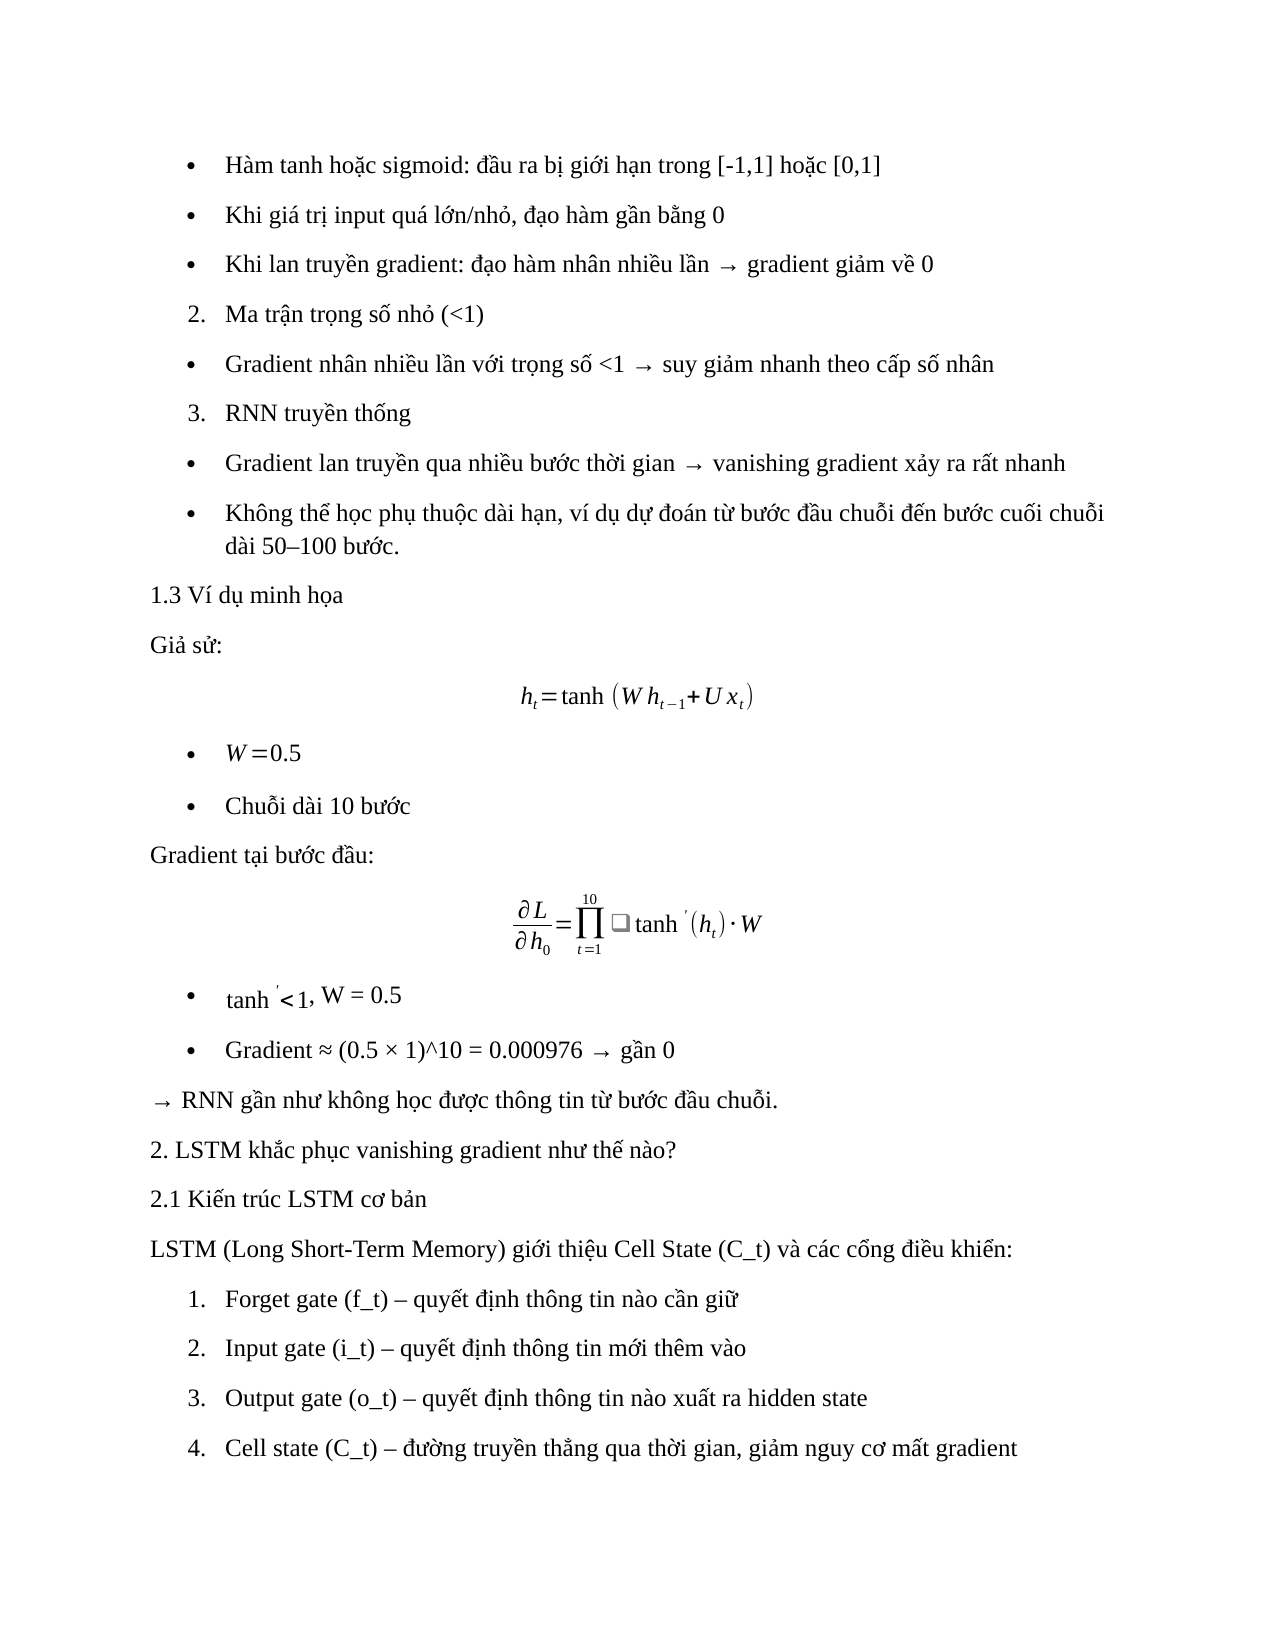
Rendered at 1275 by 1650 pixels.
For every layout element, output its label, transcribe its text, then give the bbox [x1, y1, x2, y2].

text 1.3 Ví dụ minh họa [150, 581, 1125, 609]
list Hàm tanh hoặc sigmoid: đầu ra bị giới hạn trong [-1,1] hoặc [0,1] [187, 150, 1125, 179]
text Giả sử: [150, 630, 1125, 659]
text LSTM (Long Short-Term Memory) giới thiệu Cell State (C_t) và các cổng điều khiển: [150, 1234, 1125, 1263]
list Chuỗi dài 10 bước [187, 791, 1125, 819]
text → RNN gần như không học được thông tin từ bước đầu chuỗi. [150, 1085, 1125, 1114]
list RNN truyền thống [187, 398, 1125, 427]
list Input gate (i_t) – quyết định thông tin mới thêm vào [187, 1333, 1125, 1362]
list Gradient lan truyền qua nhiều bước thời gian → vanishing gradient xảy ra rất nhanh [187, 448, 1125, 477]
list Không thể học phụ thuộc dài hạn, ví dụ dự đoán từ bước đầu chuỗi đến bước cuối chuỗi dài 50–100 bước. [187, 498, 1125, 559]
text 2.1 Kiến trúc LSTM cơ bản [150, 1184, 1125, 1213]
list Ma trận trọng số nhỏ (<1) [187, 299, 1125, 328]
list Khi giá trị input quá lớn/nhỏ, đạo hàm gần bằng 0 [187, 200, 1125, 228]
list Cell state (C_t) – đường truyền thẳng qua thời gian, giảm nguy cơ mất gradient [187, 1433, 1125, 1462]
list Khi lan truyền gradient: đạo hàm nhân nhiều lần → gradient giảm về 0 [187, 249, 1125, 278]
list , W = 0.5 [187, 980, 1125, 1014]
list Gradient nhân nhiều lần với trọng số <1 → suy giảm nhanh theo cấp số nhân [187, 349, 1125, 377]
text 2. LSTM khắc phục vanishing gradient như thế nào? [150, 1135, 1125, 1163]
text Gradient tại bước đầu: [150, 841, 1125, 869]
list Gradient ≈ (0.5 × 1)^10 = 0.000976 → gần 0 [187, 1035, 1125, 1064]
list Forget gate (f_t) – quyết định thông tin nào cần giữ [187, 1284, 1125, 1313]
list Output gate (o_t) – quyết định thông tin nào xuất ra hidden state [187, 1383, 1125, 1412]
